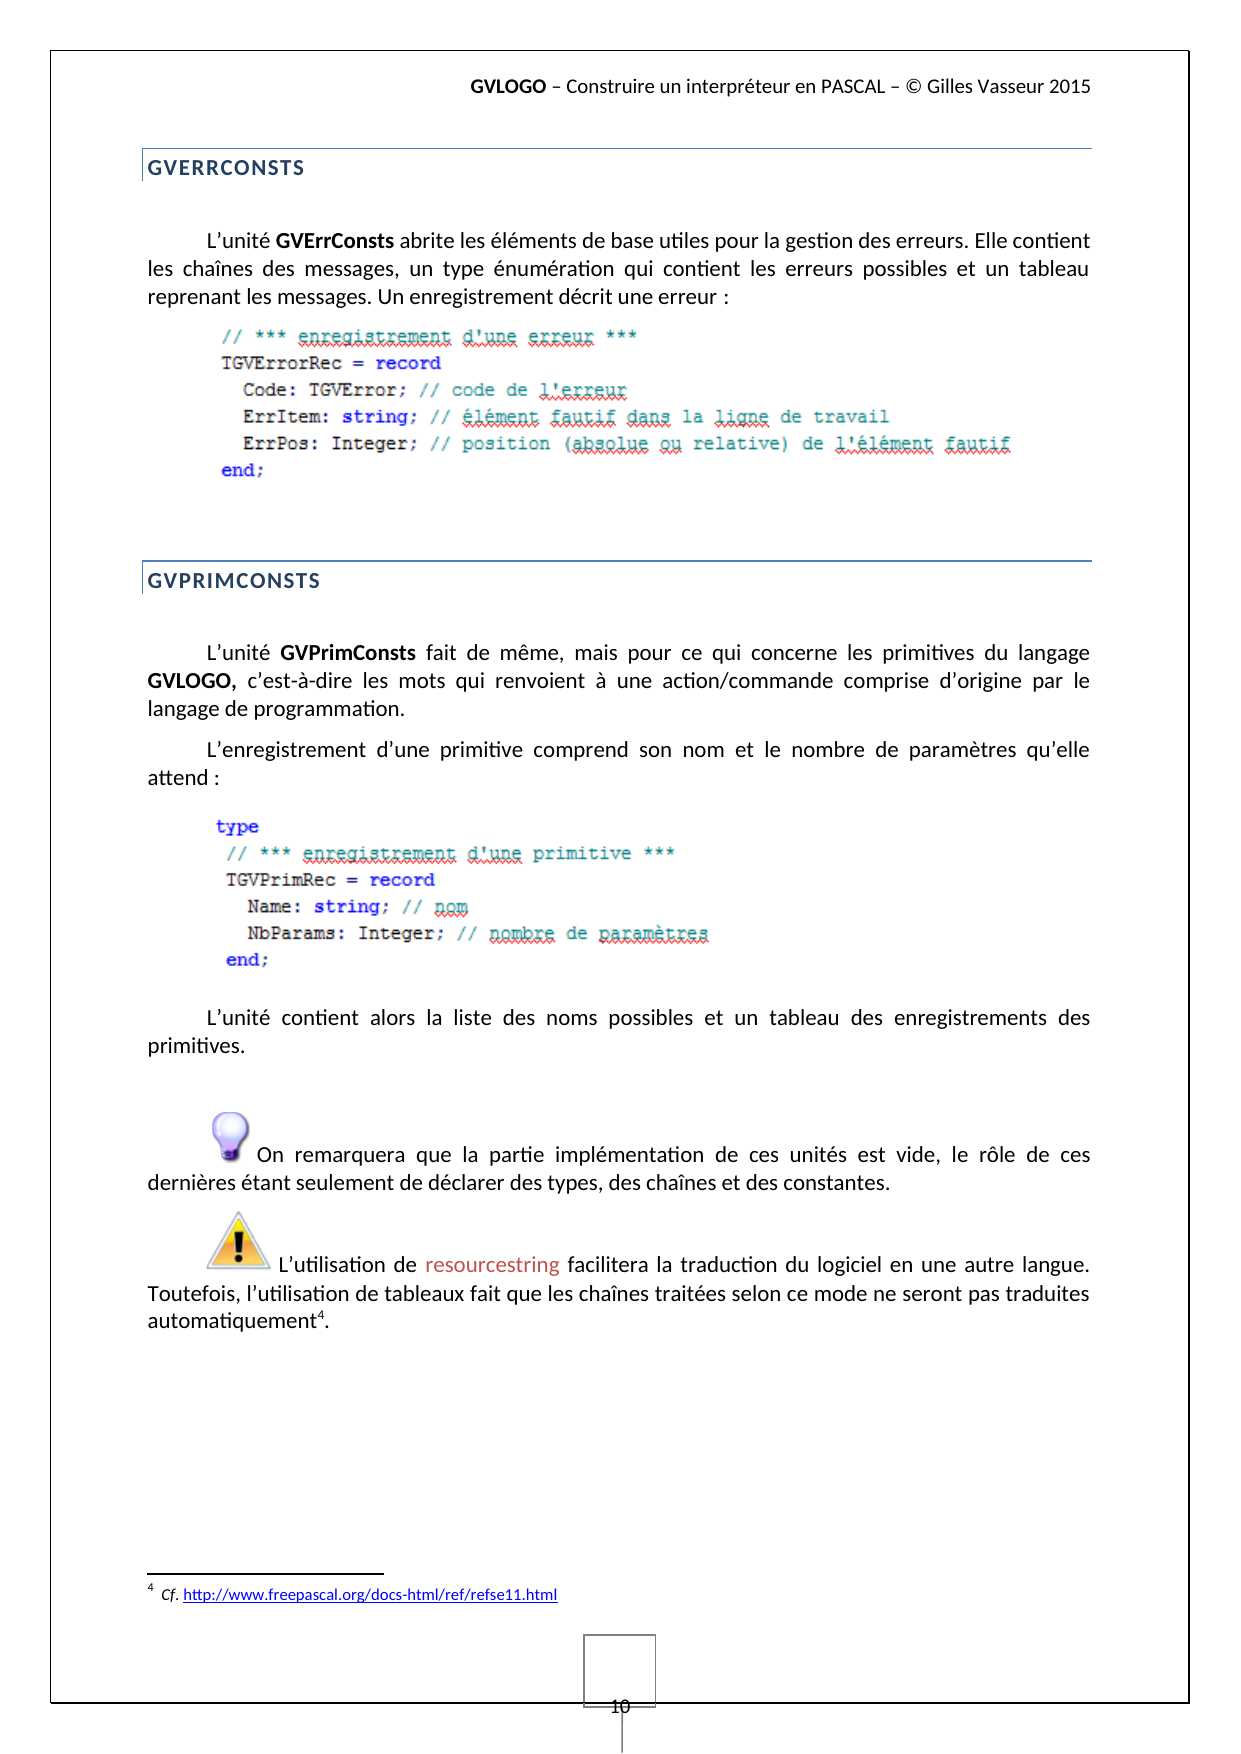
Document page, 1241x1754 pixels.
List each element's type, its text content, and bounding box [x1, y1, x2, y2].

text L’unité contient alors la liste des noms possibles et un tableau des enregistrements des primitives. [147, 1003, 1092, 1059]
text L’utilisation de resourcestring facilitera la traduction du logiciel en une autre langue. Toutefois, l’utilisation de tableaux fait que les chaînes traitées selon ce mode ne seront pas traduites automatiquement. [147, 1209, 1092, 1335]
picture [206, 322, 1030, 489]
picture [206, 1208, 271, 1273]
picture [206, 1112, 257, 1163]
subtitle GVPrimConsts [143, 562, 1092, 594]
picture [206, 803, 770, 991]
text L’unité GVErrConsts abrite les éléments de base utiles pour la gestion des erreurs. Elle contient les chaînes des messages, un type énumération qui contient les erreurs possibles et un tableau reprenant les messages. Un enregistrement décrit une erreur : [147, 226, 1092, 310]
text L’enregistrement d’une primitive comprend son nom et le nombre de paramètres qu’elle attend : [147, 735, 1092, 791]
subtitle GVErrConsts [143, 149, 1092, 181]
text On remarquera que la partie implémentation de ces unités est vide, le rôle de ces dernières étant seulement de déclarer des types, des chaînes et des constantes. [147, 1113, 1092, 1196]
text L’unité GVPrimConsts fait de même, mais pour ce qui concerne les primitives du langage GVLOGO, c’est-à-dire les mots qui renvoient à une action/commande comprise d’origine par le langage de programmation. [147, 638, 1092, 722]
